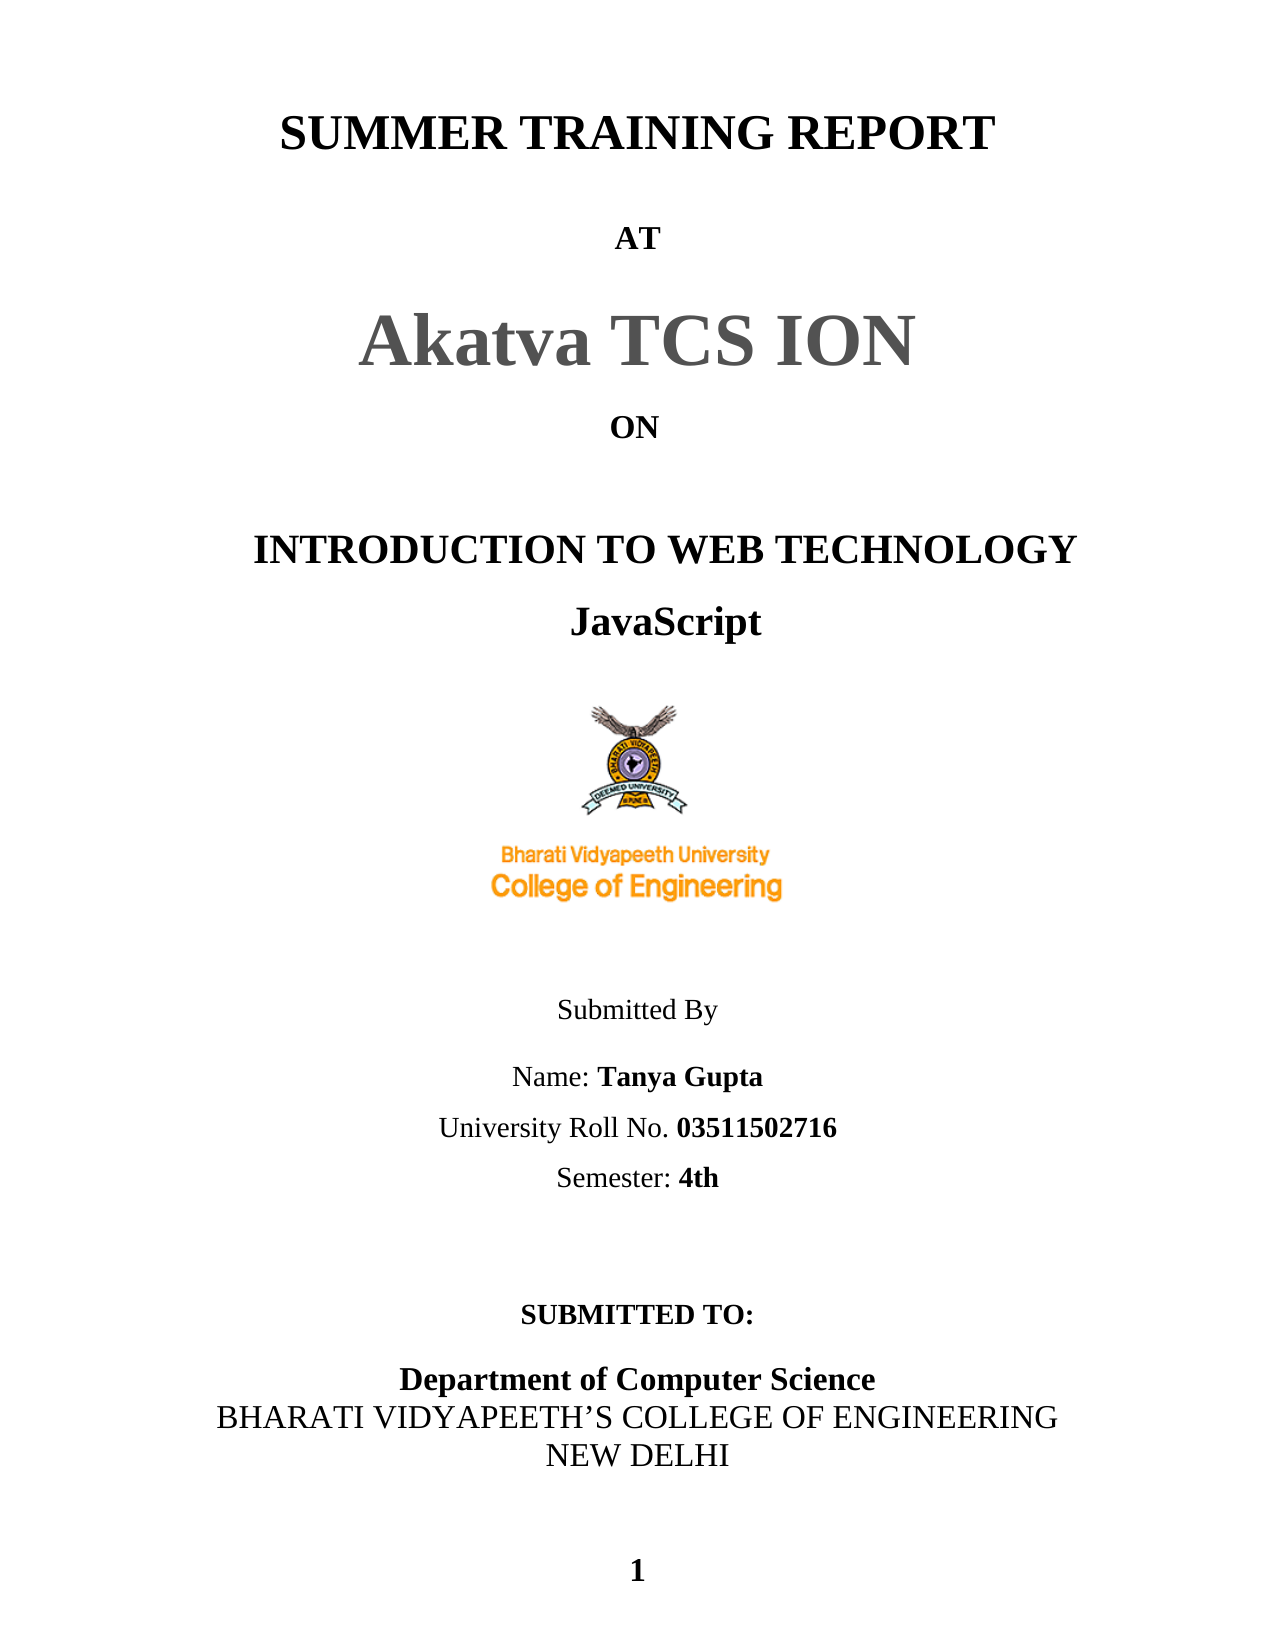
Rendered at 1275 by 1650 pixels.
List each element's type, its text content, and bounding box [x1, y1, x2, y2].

text Name: Tanya Gupta [150, 1059, 1125, 1093]
text Semester: 4th [150, 1160, 1125, 1194]
text ON [525, 407, 1125, 446]
text NEW DELHI [150, 1436, 1125, 1474]
text SUBMITTED TO: [150, 1297, 1125, 1330]
text JavaScript [150, 597, 1181, 644]
text 1 [150, 1551, 1125, 1589]
text INTRODUCTION TO WEB TECHNOLOGY [150, 525, 1181, 573]
picture [489, 668, 785, 964]
text BHARATI VIDYAPEETh’s college OF engineering [150, 1397, 1125, 1436]
text AT [150, 218, 1125, 256]
text Department of Computer Science [150, 1359, 1125, 1397]
text Akatva TCS ION [150, 295, 1125, 381]
text Submitted By [150, 992, 1125, 1026]
text SUMMER TRAINING REPORT [150, 103, 1125, 161]
text University Roll No. 03511502716 [150, 1110, 1125, 1143]
